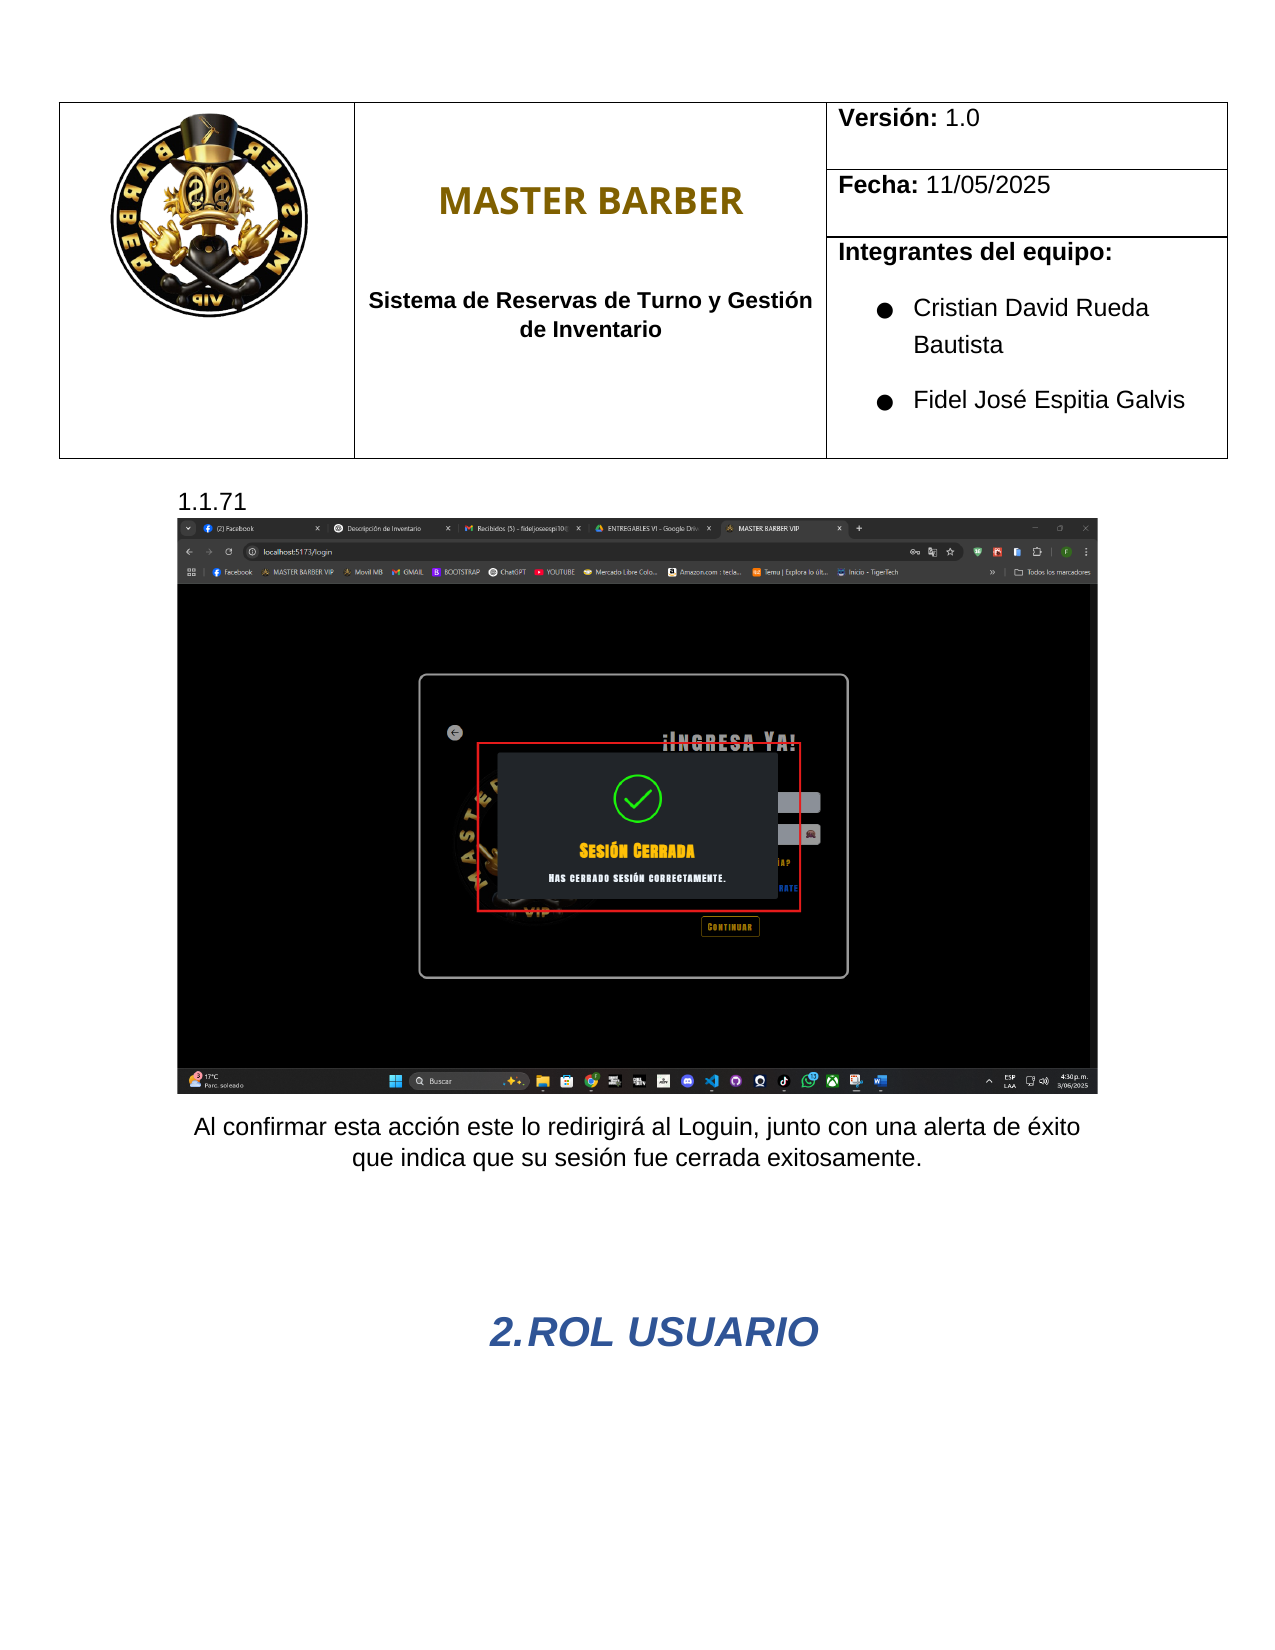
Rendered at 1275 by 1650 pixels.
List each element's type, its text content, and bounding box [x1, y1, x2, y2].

subtitle ROL USUARIO [215, 1307, 1098, 1355]
picture [177, 518, 1098, 1094]
text 1.1.71 [177, 487, 1098, 518]
picture [100, 102, 313, 321]
text Al confirmar esta acción este lo redirigirá al Loguin, junto con una alerta de éxito que indica que su sesión fue cerrada exitosamente. [177, 1112, 1098, 1172]
